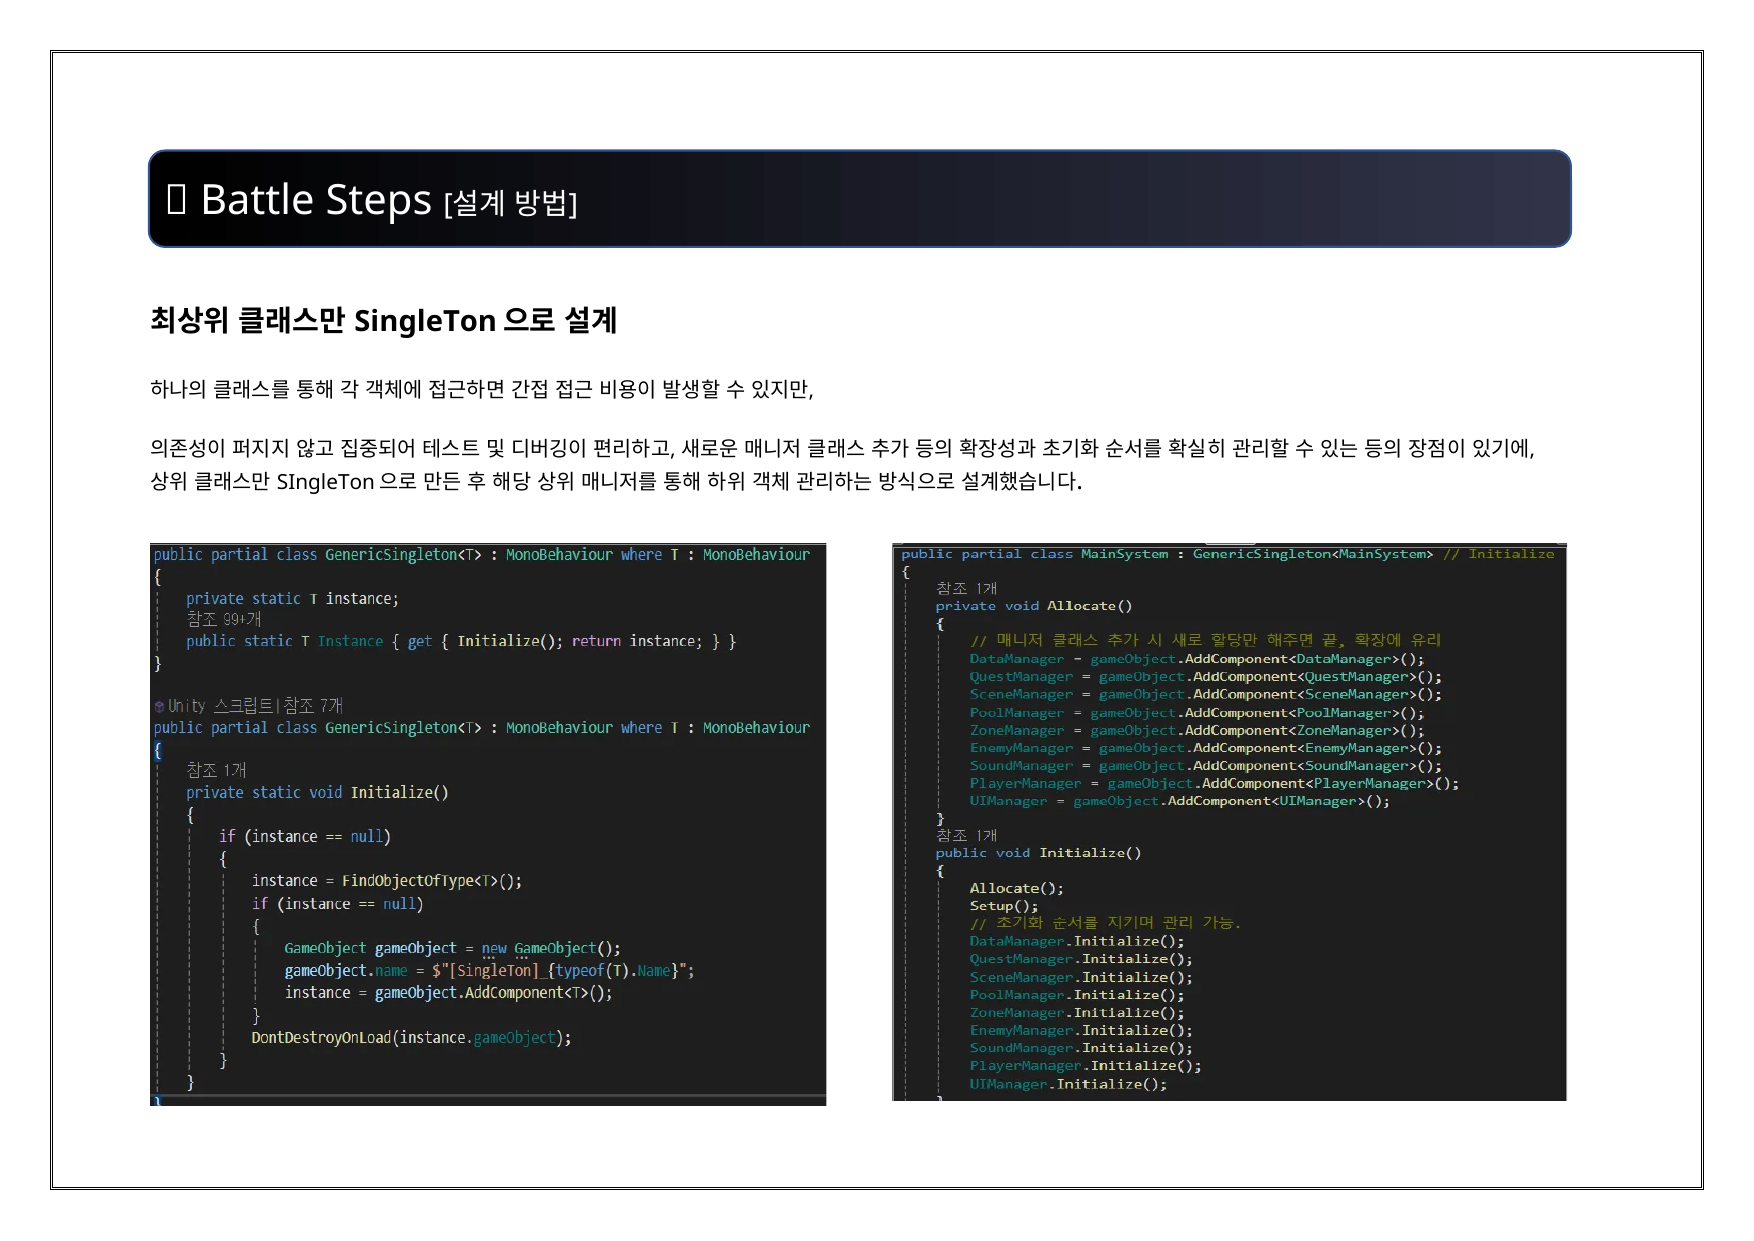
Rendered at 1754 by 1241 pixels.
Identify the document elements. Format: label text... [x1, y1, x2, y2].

text 의존성이 퍼지지 않고 집중되어 테스트 및 디버깅이 편리하고, 새로운 매니저 클래스 추가 등의 확장성과 초기화 순서를 확실히 관리할 수 있는 등의 장점이 있기에, 상위 클래스만 SIngleTon으로 만든 후 해당 상위 매니저를 통해 하위 객체 관리하는 방식으로 설계했습니다. [150, 432, 1577, 497]
text 최상위 클래스만 SingleTon으로 설계 [150, 297, 1577, 340]
picture [892, 543, 1568, 1101]
picture [150, 543, 827, 1106]
text 하나의 클래스를 통해 각 객체에 접근하면 간접 접근 비용이 발생할 수 있지만, [150, 373, 1577, 403]
